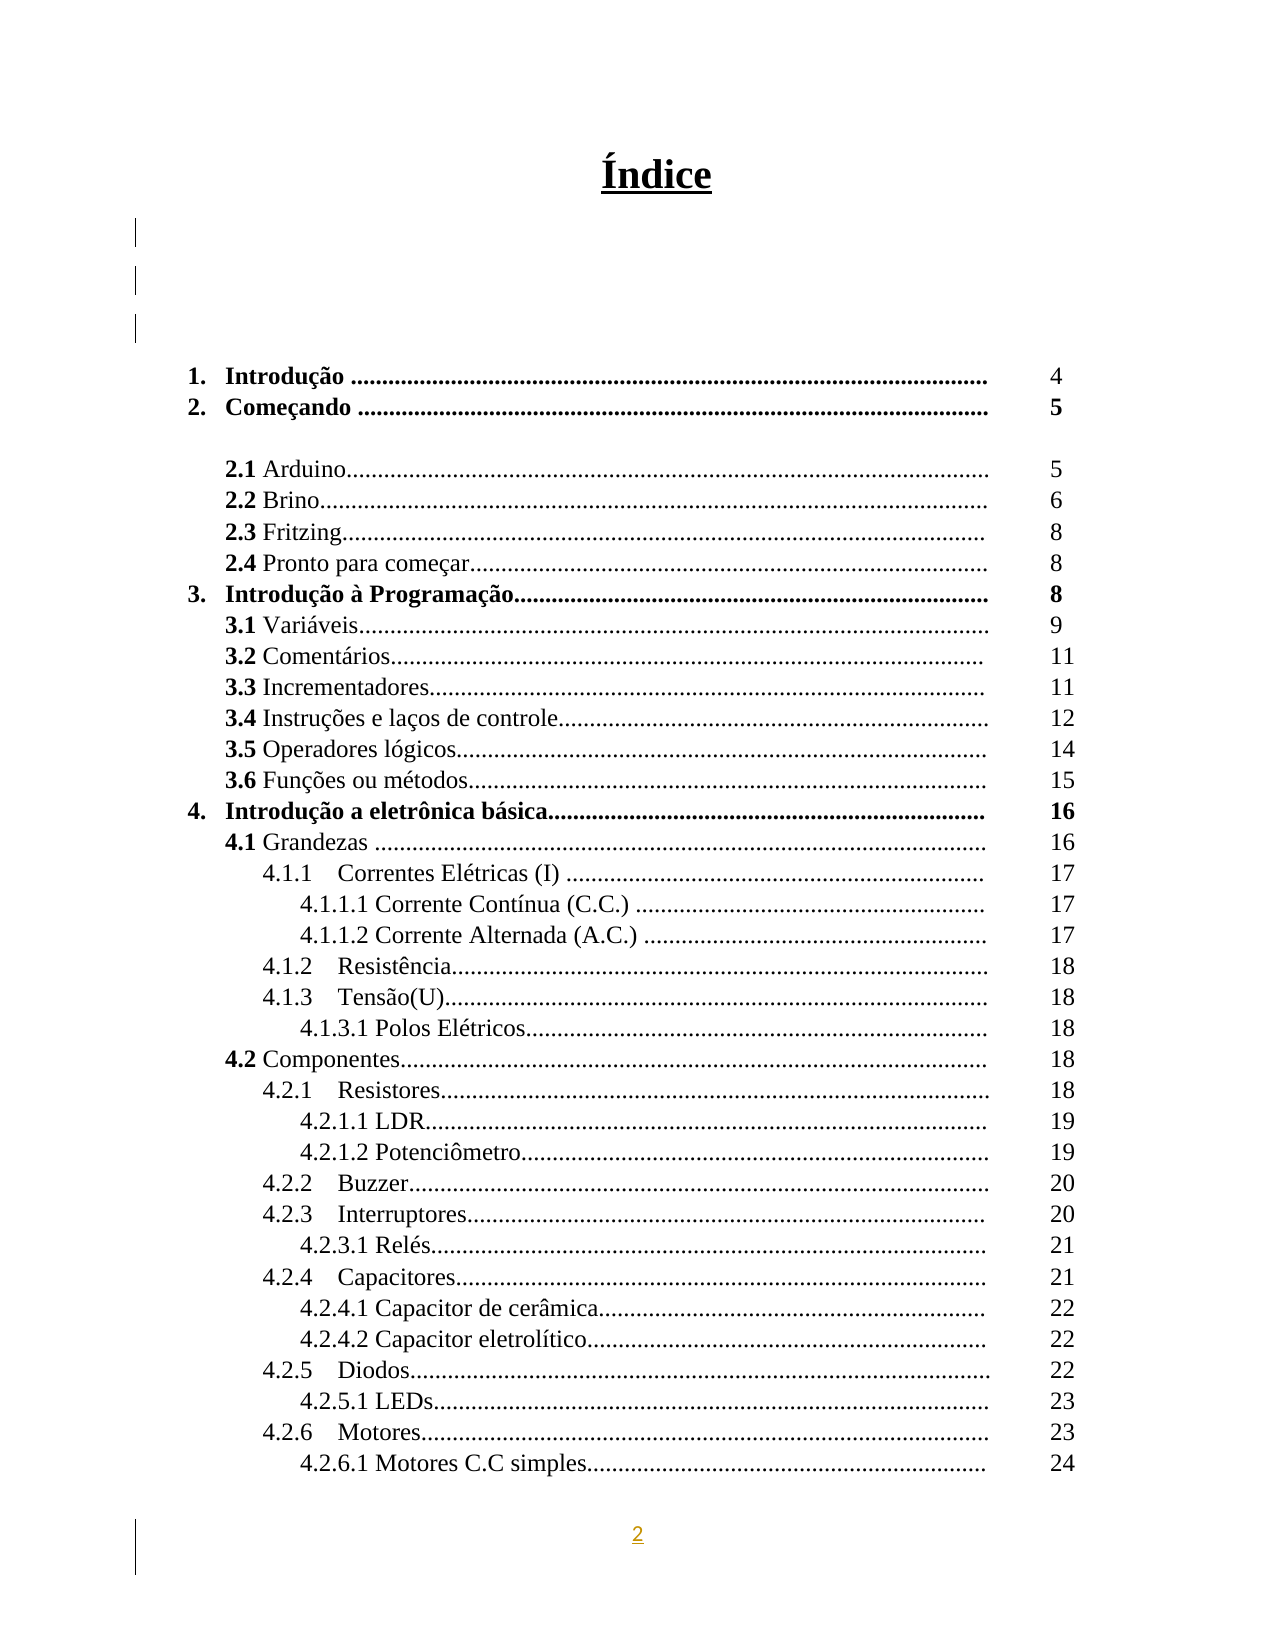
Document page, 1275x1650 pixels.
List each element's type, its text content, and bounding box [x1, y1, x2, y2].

list Instruções e laços de controle..................................................................... 12 [225, 703, 1125, 732]
list Diodos............................................................................................. 22 [262, 1355, 1125, 1383]
list Componentes.............................................................................................. 18 [225, 1044, 1125, 1073]
list LDR.......................................................................................... 19 [300, 1106, 1125, 1135]
list Resistência...................................................................................... 18 [262, 951, 1125, 980]
list Introdução a eletrônica básica...................................................................... 16 [187, 796, 1125, 825]
list Buzzer............................................................................................. 20 [262, 1168, 1125, 1197]
list Correntes Elétricas (I) ................................................................... 17 [262, 858, 1125, 887]
list Interruptores................................................................................... 20 [262, 1199, 1125, 1228]
list Grandezas .................................................................................................. 16 [225, 827, 1125, 856]
list Introdução à Programação............................................................................ 8 [187, 579, 1125, 607]
list Variáveis..................................................................................................... 9 [225, 610, 1125, 638]
list Tensão(U)....................................................................................... 18 [262, 982, 1125, 1011]
list Índice [187, 150, 1125, 198]
list Motores C.C simples................................................................ 24 [300, 1448, 1125, 1477]
list Funções ou métodos................................................................................... 15 [225, 765, 1125, 794]
list Introdução ...................................................................................................... 4 [187, 361, 1125, 390]
list Pronto para começar................................................................................... 8 [225, 548, 1125, 576]
list Resistores........................................................................................ 18 [262, 1075, 1125, 1104]
list Incrementadores......................................................................................... 11 [225, 672, 1125, 701]
list Começando ..................................................................................................... 5 [187, 392, 1125, 452]
list Corrente Contínua (C.C.) ........................................................ 17 [300, 889, 1125, 918]
list Corrente Alternada (A.C.) ....................................................... 17 [300, 920, 1125, 949]
list Fritzing....................................................................................................... 8 [225, 517, 1125, 545]
list Brino........................................................................................................... 6 [225, 486, 1125, 514]
list Capacitor de cerâmica.............................................................. 22 [300, 1293, 1125, 1321]
list Capacitor eletrolítico................................................................ 22 [300, 1324, 1125, 1352]
list Polos Elétricos.......................................................................... 18 [300, 1013, 1125, 1042]
list Capacitores..................................................................................... 21 [262, 1262, 1125, 1290]
list LEDs......................................................................................... 23 [300, 1386, 1125, 1414]
list Potenciômetro........................................................................... 19 [300, 1137, 1125, 1166]
list Comentários............................................................................................... 11 [225, 641, 1125, 669]
list Arduino....................................................................................................... 5 [225, 454, 1125, 483]
list Operadores lógicos..................................................................................... 14 [225, 734, 1125, 763]
list Relés......................................................................................... 21 [300, 1231, 1125, 1259]
list Motores........................................................................................... 23 [262, 1417, 1125, 1446]
